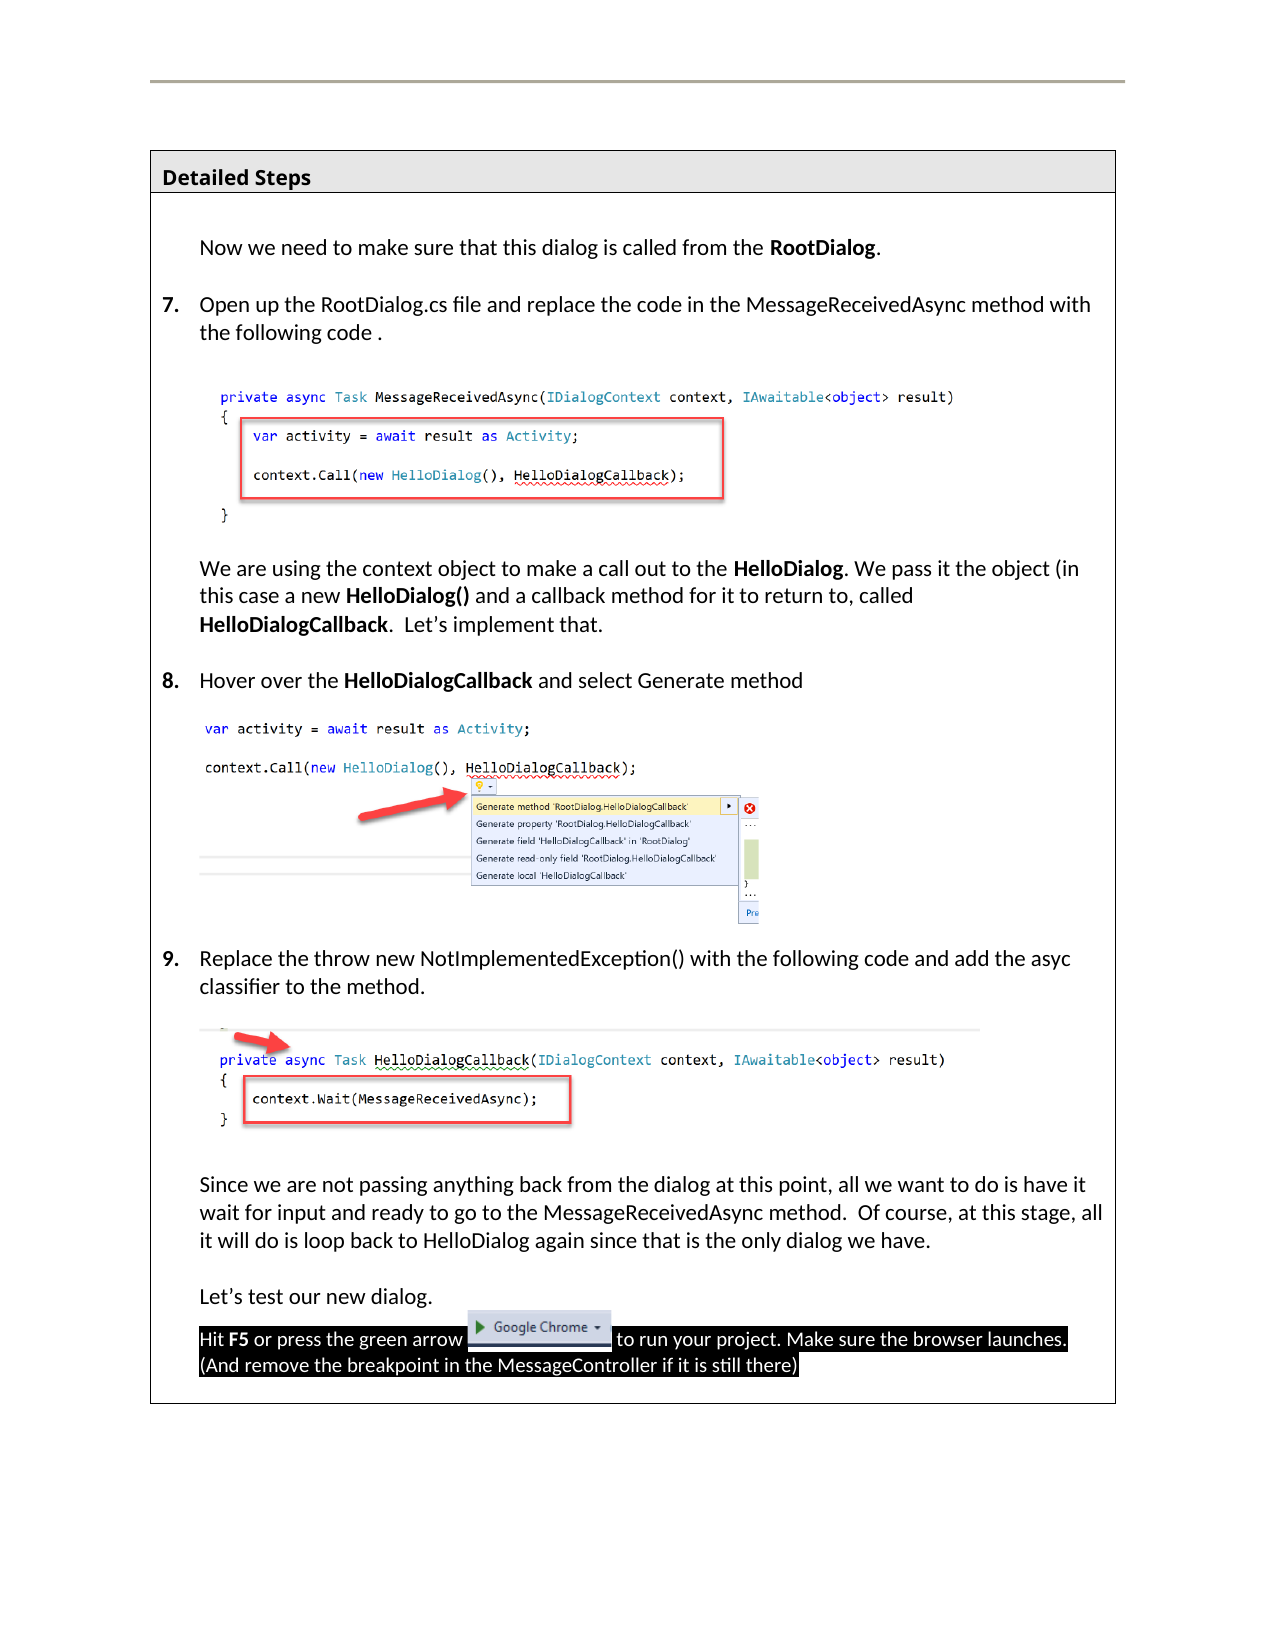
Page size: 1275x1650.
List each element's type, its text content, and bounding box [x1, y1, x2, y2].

picture [199, 722, 759, 944]
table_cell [151, 193, 1115, 1403]
picture [199, 1028, 980, 1143]
picture [199, 374, 973, 526]
table_header Detailed Steps [151, 151, 1115, 192]
picture [467, 1310, 612, 1347]
